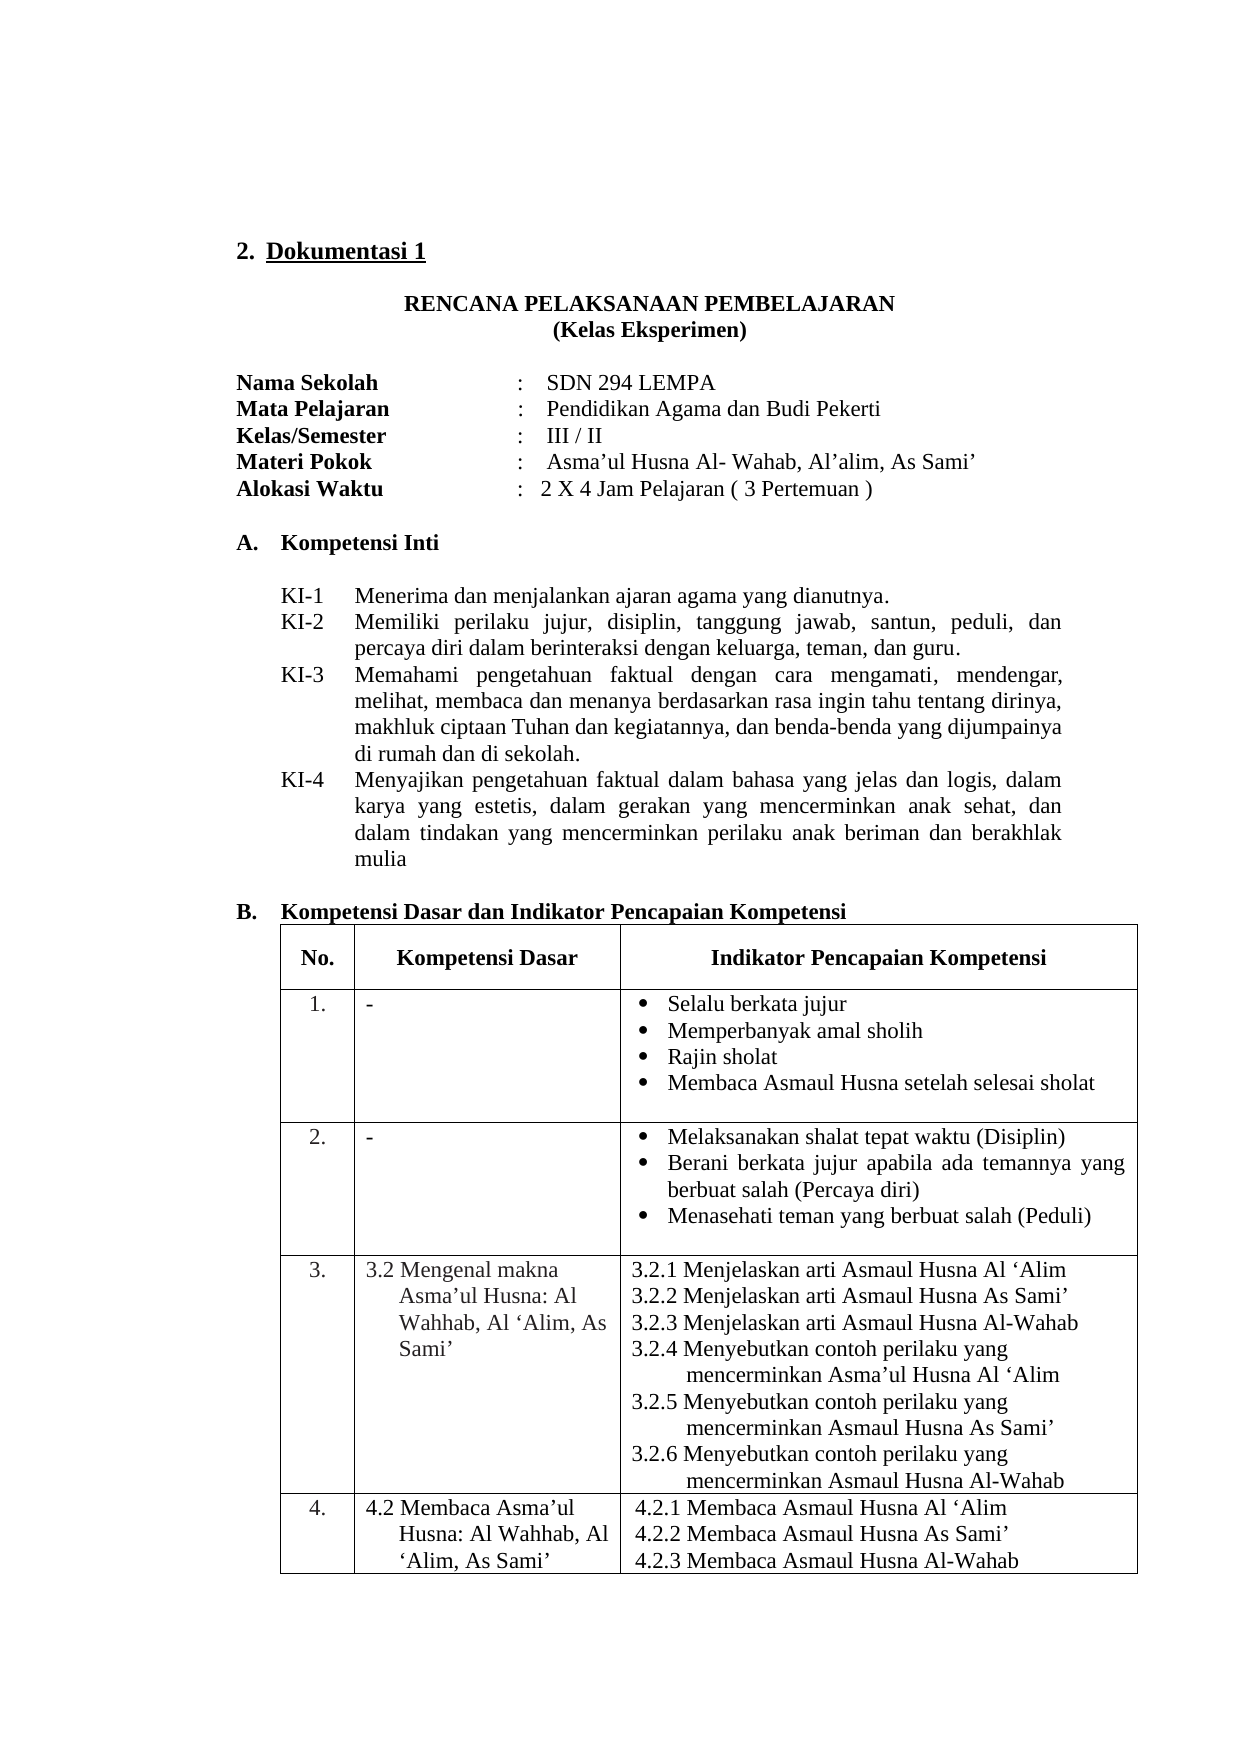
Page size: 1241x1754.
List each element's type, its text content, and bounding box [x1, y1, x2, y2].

table_cell 3.2.1 Menjelaskan arti Asmaul Husna Al ‘Alim 3.2.2 Menjelaskan arti Asmaul Husna As Sami’ 3.2.3 Menjelaskan arti Asmaul Husna Al-Wahab 3.2.4 Menyebutkan contoh perilaku yang mencerminkan Asma’ul Husna Al ‘Alim 3.2.5 Menyebutkan contoh perilaku yang mencerminkan Asmaul Husna As Sami’ 3.2.6 Menyebutkan contoh perilaku yang mencerminkan Asmaul Husna Al-Wahab [621, 1256, 1137, 1493]
text Kelas/Semester : III / II [236, 422, 1063, 448]
text Mata Pelajaran : Pendidikan Agama dan Budi Pekerti [236, 396, 1063, 422]
table_cell 2. [281, 1123, 354, 1255]
table_cell 3. [281, 1256, 354, 1493]
table_cell 4. [281, 1494, 354, 1573]
text KI-1 Menerima dan menjalankan ajaran agama yang dianutnya. [281, 582, 1063, 608]
list Kompetensi Inti [236, 529, 1063, 555]
text Alokasi Waktu : 2 X 4 Jam Pelajaran ( 3 Pertemuan ) [236, 474, 1063, 501]
text KI-4 Menyajikan pengetahuan faktual dalam bahasa yang jelas dan logis, dalam karya yang estetis, dalam gerakan yang mencerminkan anak sehat, dan dalam tindakan yang mencerminkan perilaku anak beriman dan berakhlak mulia [281, 766, 1063, 872]
table_header No. [281, 925, 354, 989]
text (Kelas Eksperimen) [236, 316, 1063, 343]
table_cell Selalu berkata jujur Memperbanyak amal sholih Rajin sholat Membaca Asmaul Husna setelah selesai sholat [621, 990, 1137, 1122]
text KI-3 Memahami pengetahuan faktual dengan cara mengamati, mendengar, melihat, membaca dan menanya berdasarkan rasa ingin tahu tentang dirinya, makhluk ciptaan Tuhan dan kegiatannya, dan benda-benda yang dijumpainya di rumah dan di sekolah. [281, 661, 1063, 766]
list Dokumentasi 1 [236, 236, 1063, 265]
table_cell 3.2 Mengenal makna Asma’ul Husna: Al Wahhab, Al ‘Alim, As Sami’ [355, 1256, 620, 1493]
table_cell - [355, 990, 620, 1122]
text KI-2 Memiliki perilaku jujur, disiplin, tanggung jawab, santun, peduli, dan percaya diri dalam berinteraksi dengan keluarga, teman, dan guru. [281, 608, 1063, 661]
table_header Indikator Pencapaian Kompetensi [621, 925, 1137, 989]
table_header Kompetensi Dasar [355, 925, 620, 989]
text RENCANA PELAKSANAAN PEMBELAJARAN [236, 290, 1063, 316]
table_cell 1. [281, 990, 354, 1122]
list Kompetensi Dasar dan Indikator Pencapaian Kompetensi [236, 898, 1063, 924]
table_cell - [355, 1123, 620, 1255]
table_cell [355, 1494, 620, 1573]
text Nama Sekolah : SDN 294 LEMPA [236, 369, 1063, 396]
table_cell Melaksanakan shalat tepat waktu (Disiplin) Berani berkata jujur apabila ada temannya yang berbuat salah (Percaya diri) Menasehati teman yang berbuat salah (Peduli) [621, 1123, 1137, 1255]
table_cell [621, 1494, 1137, 1573]
text Materi Pokok : Asma’ul Husna Al- Wahab, Al’alim, As Sami’ [236, 448, 1063, 474]
